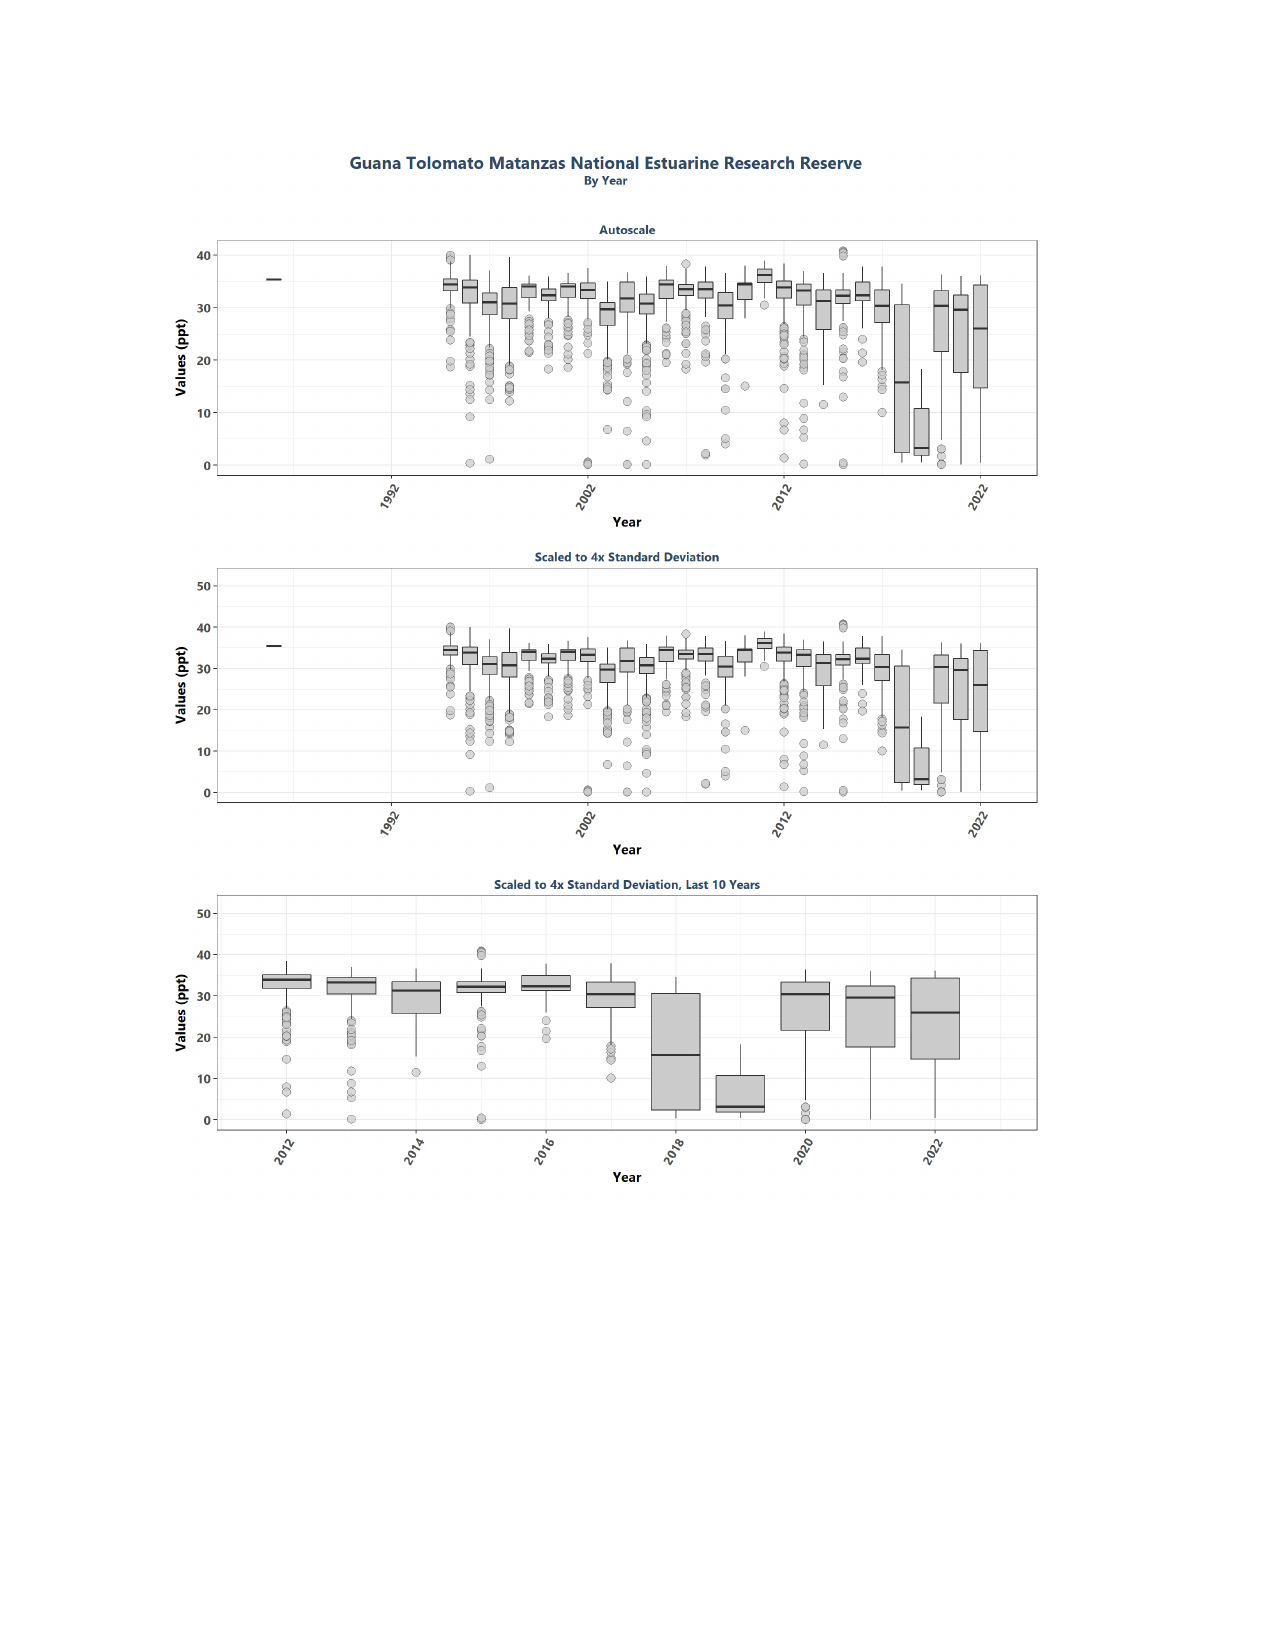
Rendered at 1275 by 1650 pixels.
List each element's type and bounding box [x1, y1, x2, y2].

picture [168, 150, 1044, 1200]
